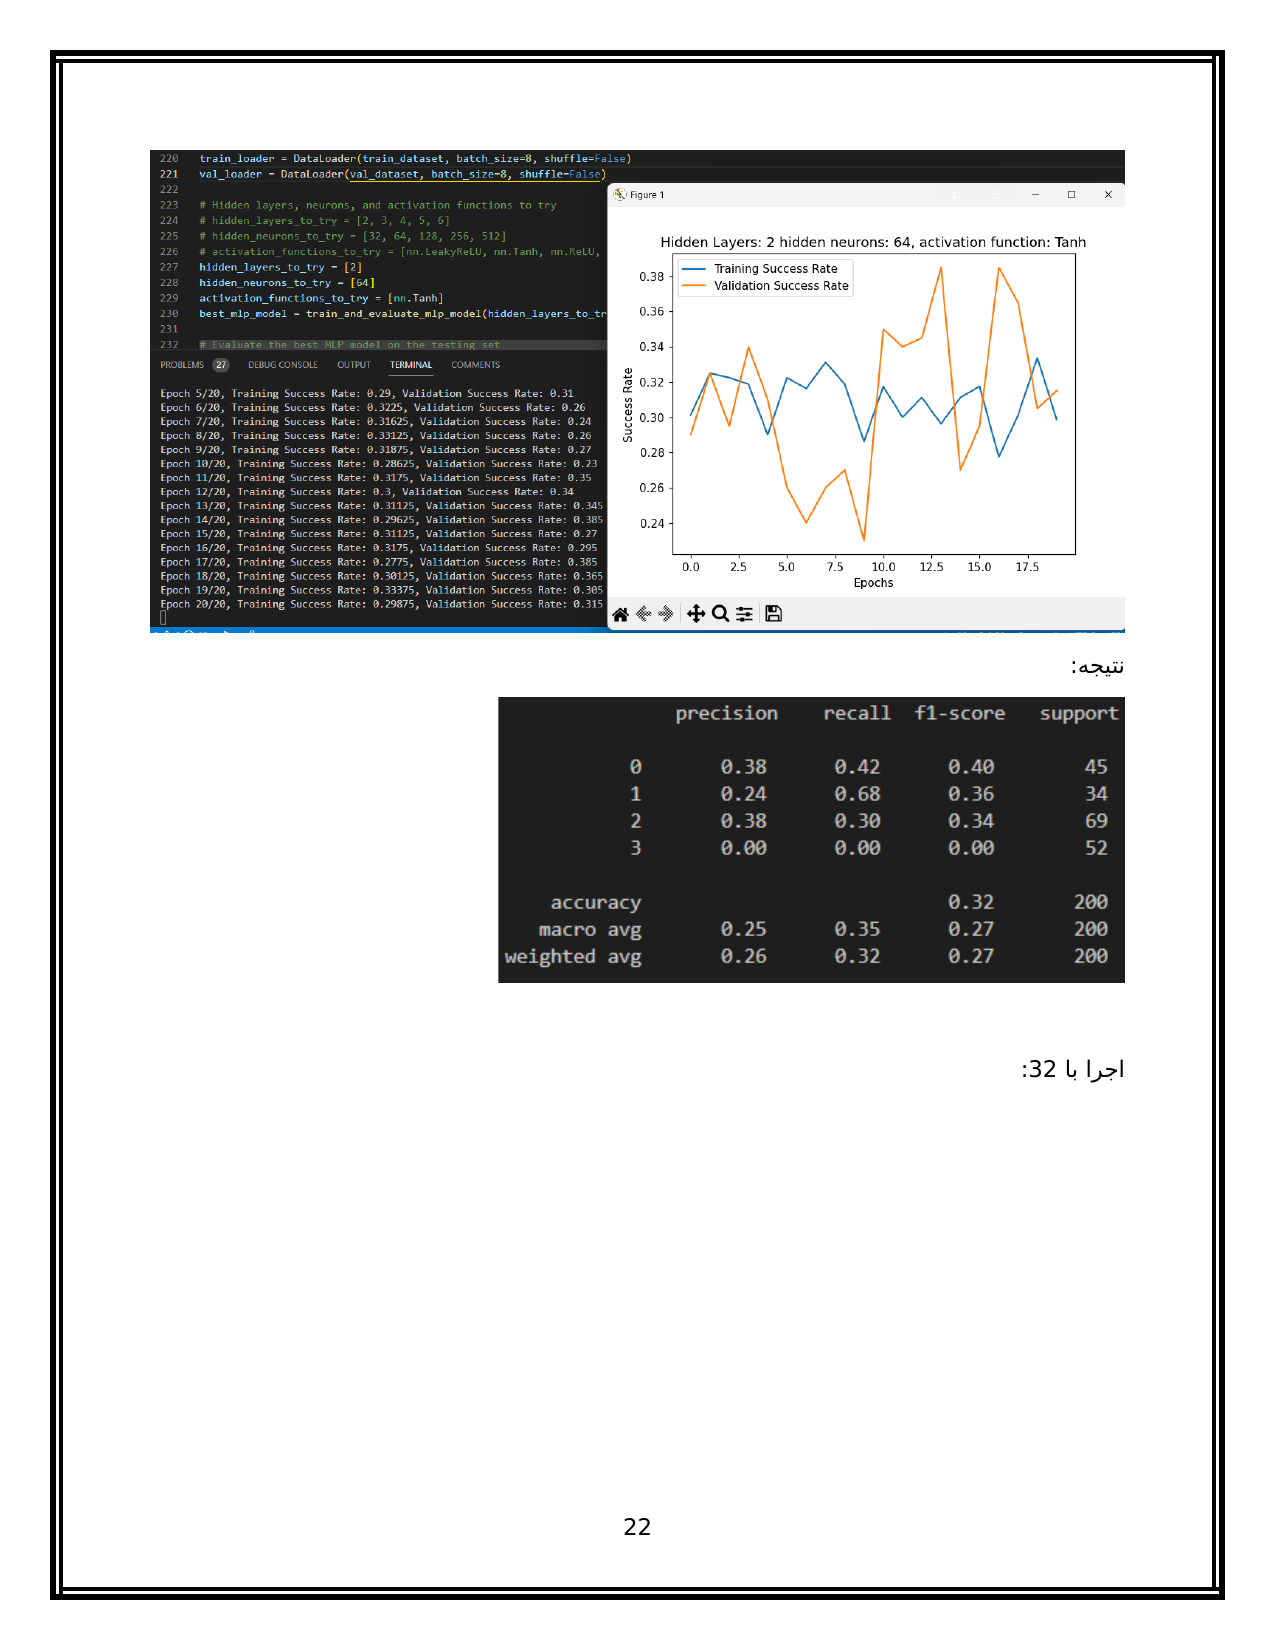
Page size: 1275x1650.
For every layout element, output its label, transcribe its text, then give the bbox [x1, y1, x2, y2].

picture [150, 150, 1125, 633]
picture [498, 697, 1125, 983]
text نتیجه: [150, 652, 1125, 679]
text اجرا با 32: [150, 1056, 1125, 1082]
